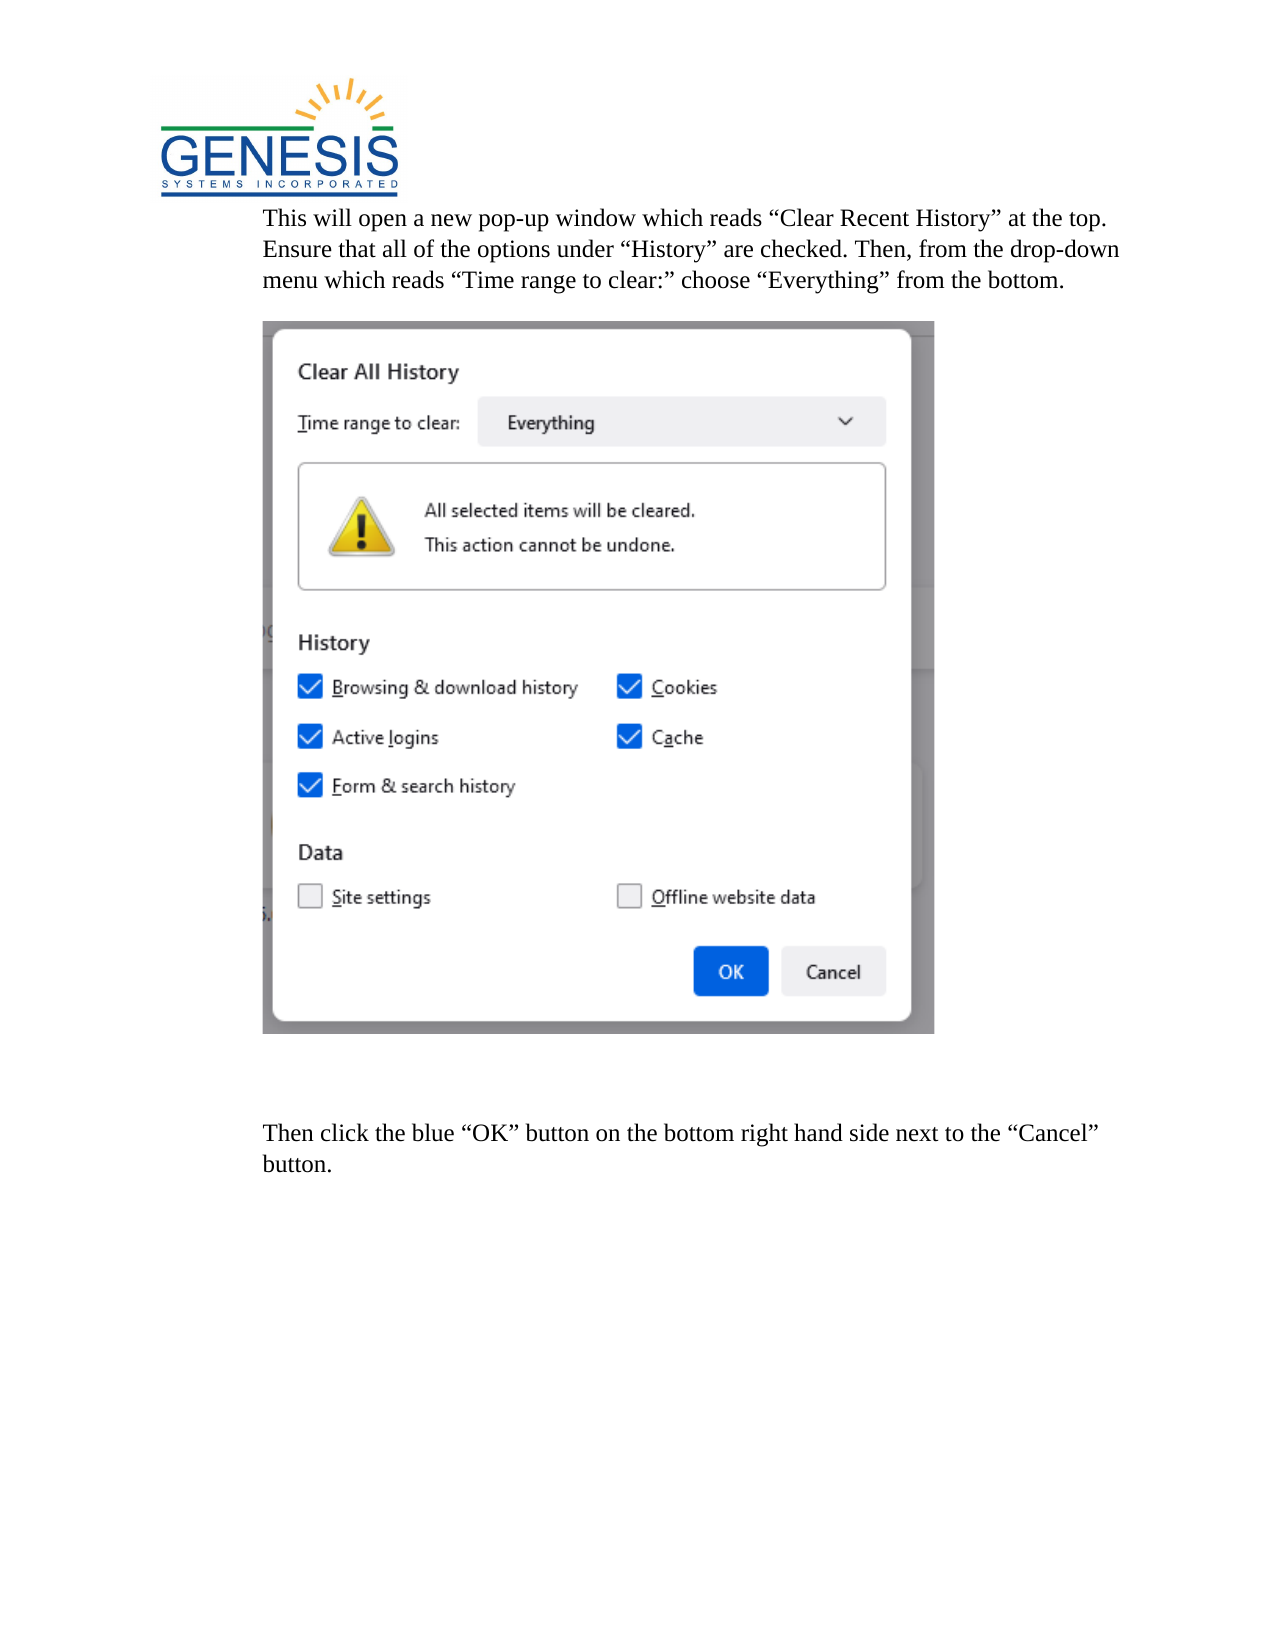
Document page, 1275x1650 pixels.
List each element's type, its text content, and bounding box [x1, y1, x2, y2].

picture [262, 321, 935, 1034]
picture [150, 75, 409, 203]
subtitle This will open a new pop-up window which reads “Clear Recent History” at the top. Ensure that all of the options under “History” are checked. Then, from the drop-down menu which reads “Time range to clear:” choose “Everything” from the bottom. [262, 203, 1125, 294]
subtitle Then click the blue “OK” button on the bottom right hand side next to the “Cancel” button. [262, 1118, 1125, 1177]
